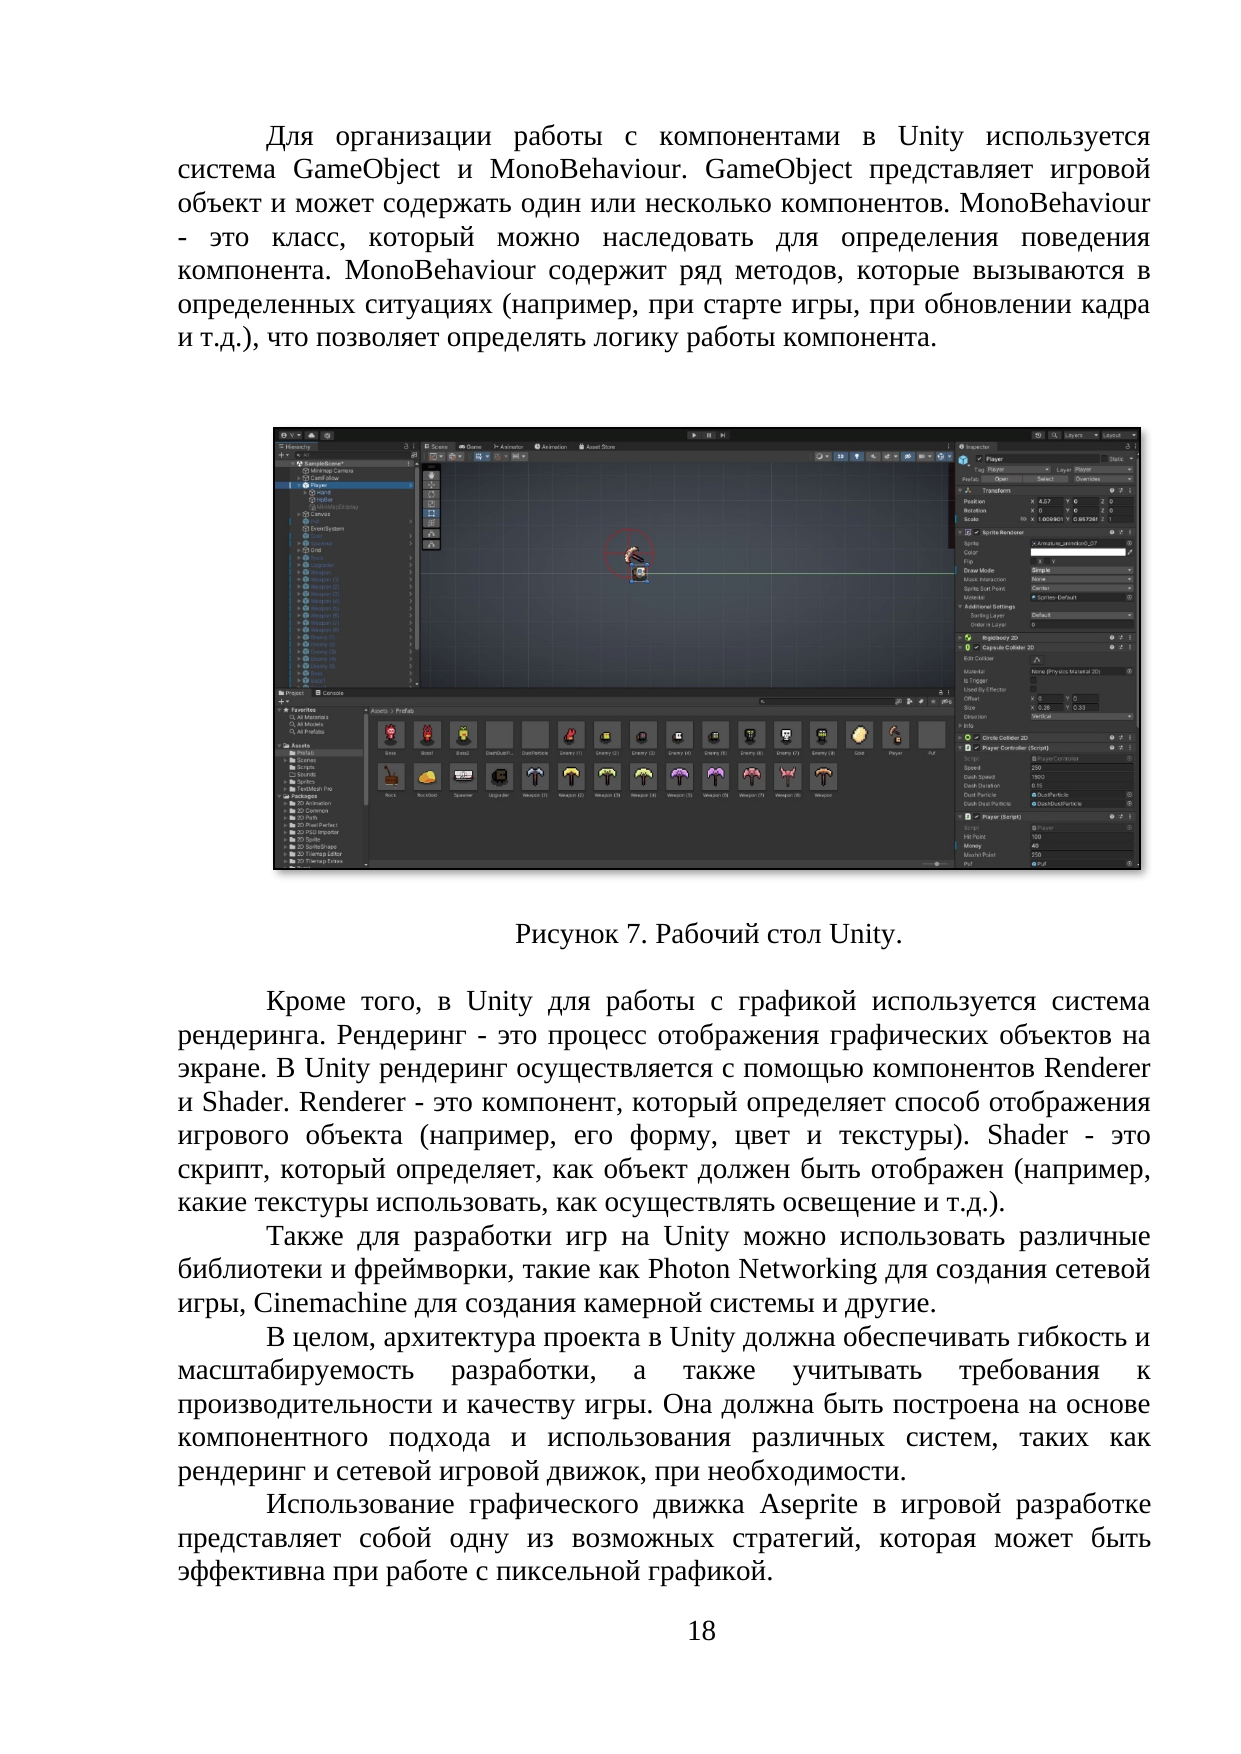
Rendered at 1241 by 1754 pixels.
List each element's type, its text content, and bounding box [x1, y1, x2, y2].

picture [275, 429, 1139, 868]
text Использование графического движка Aseprite в игровой разработке представляет собой одну из возможных стратегий, которая может быть эффективна при работе с пиксельной графикой. [177, 1486, 1152, 1587]
text В целом, архитектура проекта в Unity должна обеспечивать гибкость и масштабируемость разработки, а также учитывать требования к производительности и качеству игры. Она должна быть построена на основе компонентного подхода и использования различных систем, таких как рендеринг и сетевой игровой движок, при необходимости. [177, 1319, 1152, 1486]
text Для организации работы с компонентами в Unity используется система GameObject и MonoBehaviour. GameObject представляет игровой объект и может содержать один или несколько компонентов. MonoBehaviour - это класс, который можно наследовать для определения поведения компонента. MonoBehaviour содержит ряд методов, которые вызываются в определенных ситуациях (например, при старте игры, при обновлении кадра и т.д.), что позволяет определять логику работы компонента. [177, 118, 1152, 353]
text Рисунок 7. Рабочий стол Unity. [177, 916, 1152, 950]
text Также для разработки игр на Unity можно использовать различные библиотеки и фреймворки, такие как Photon Networking для создания сетевой игры, Cinemachine для создания камерной системы и другие. [177, 1218, 1152, 1319]
text Кроме того, в Unity для работы с графикой используется система рендеринга. Рендеринг - это процесс отображения графических объектов на экране. В Unity рендеринг осуществляется с помощью компонентов Renderer и Shader. Renderer - это компонент, который определяет способ отображения игрового объекта (например, его форму, цвет и текстуры). Shader - это скрипт, который определяет, как объект должен быть отображен (например, какие текстуры использовать, как осуществлять освещение и т.д.). [177, 983, 1152, 1218]
